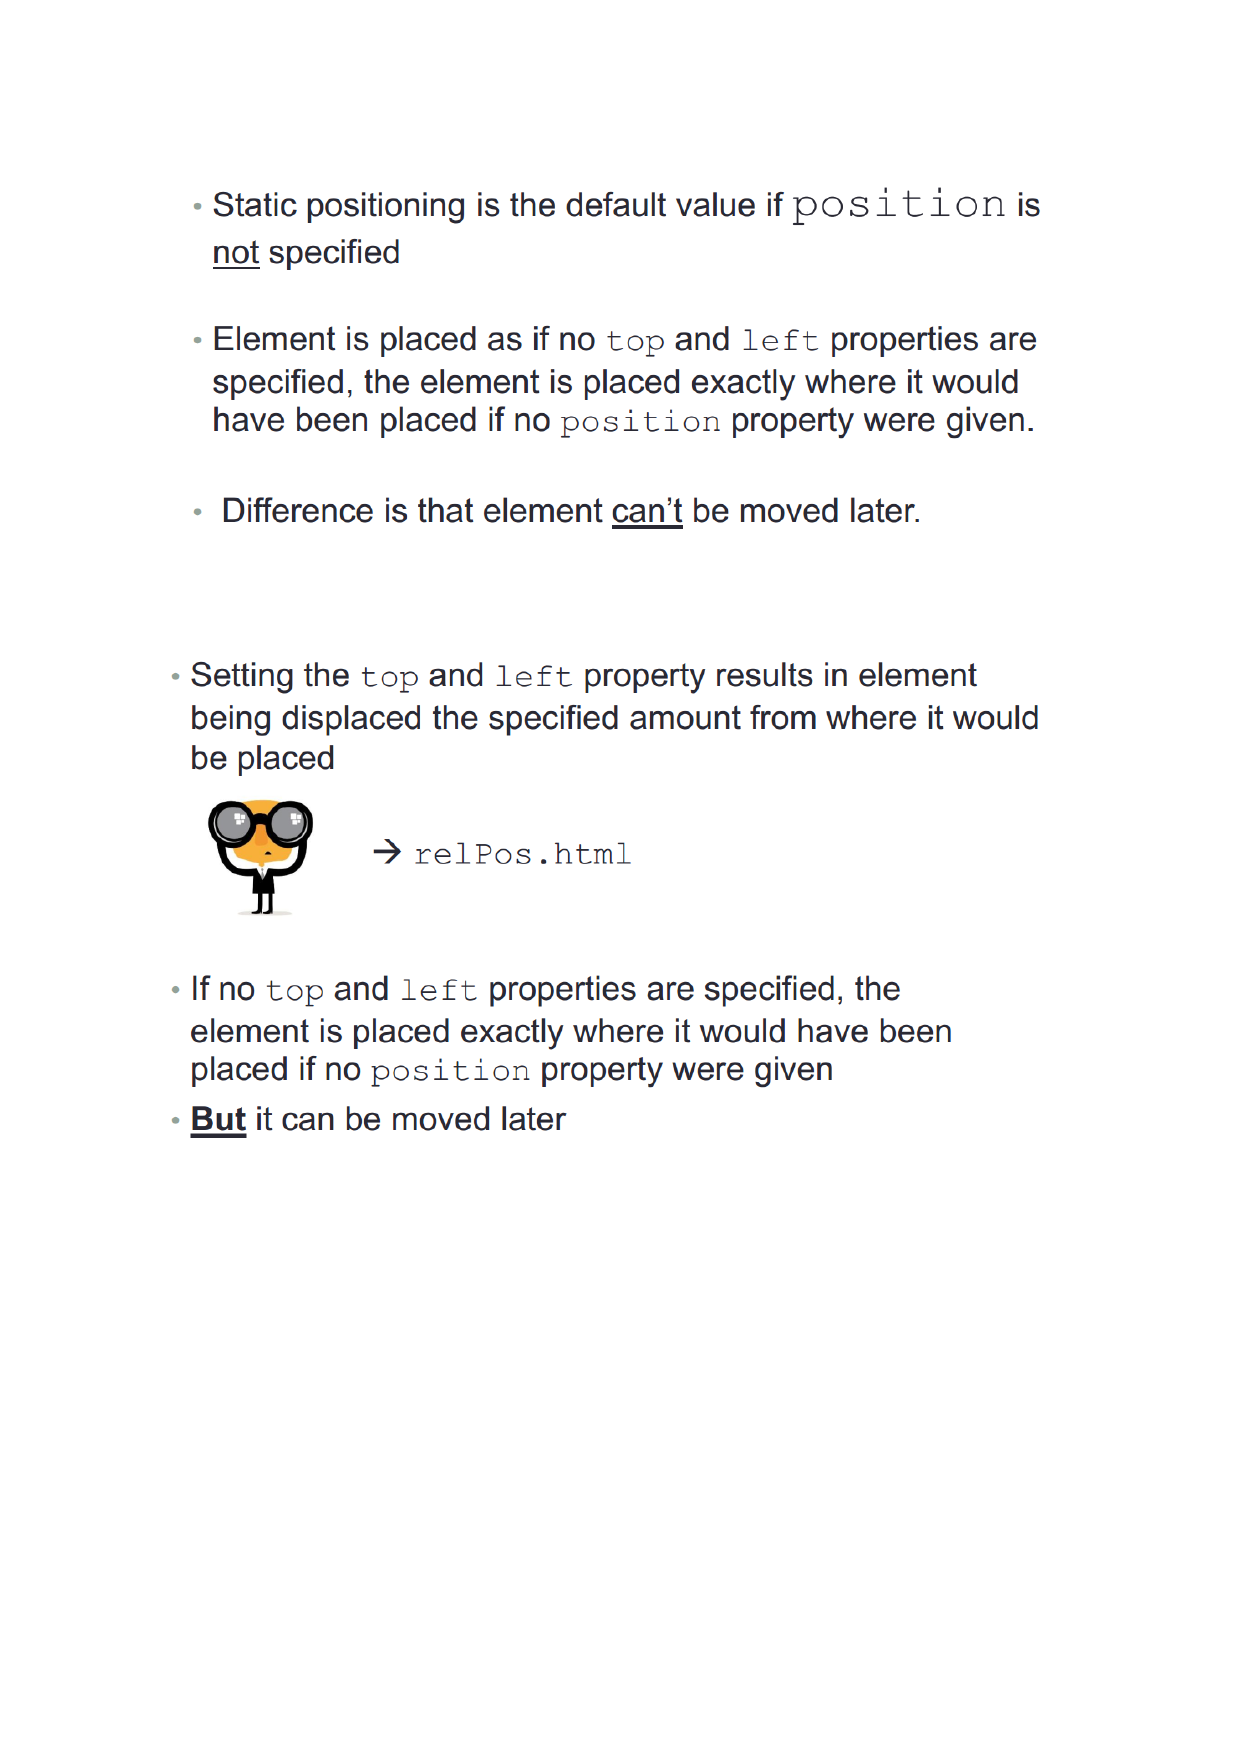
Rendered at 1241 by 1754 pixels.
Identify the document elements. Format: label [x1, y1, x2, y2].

picture [150, 649, 1091, 1144]
picture [150, 162, 1091, 642]
